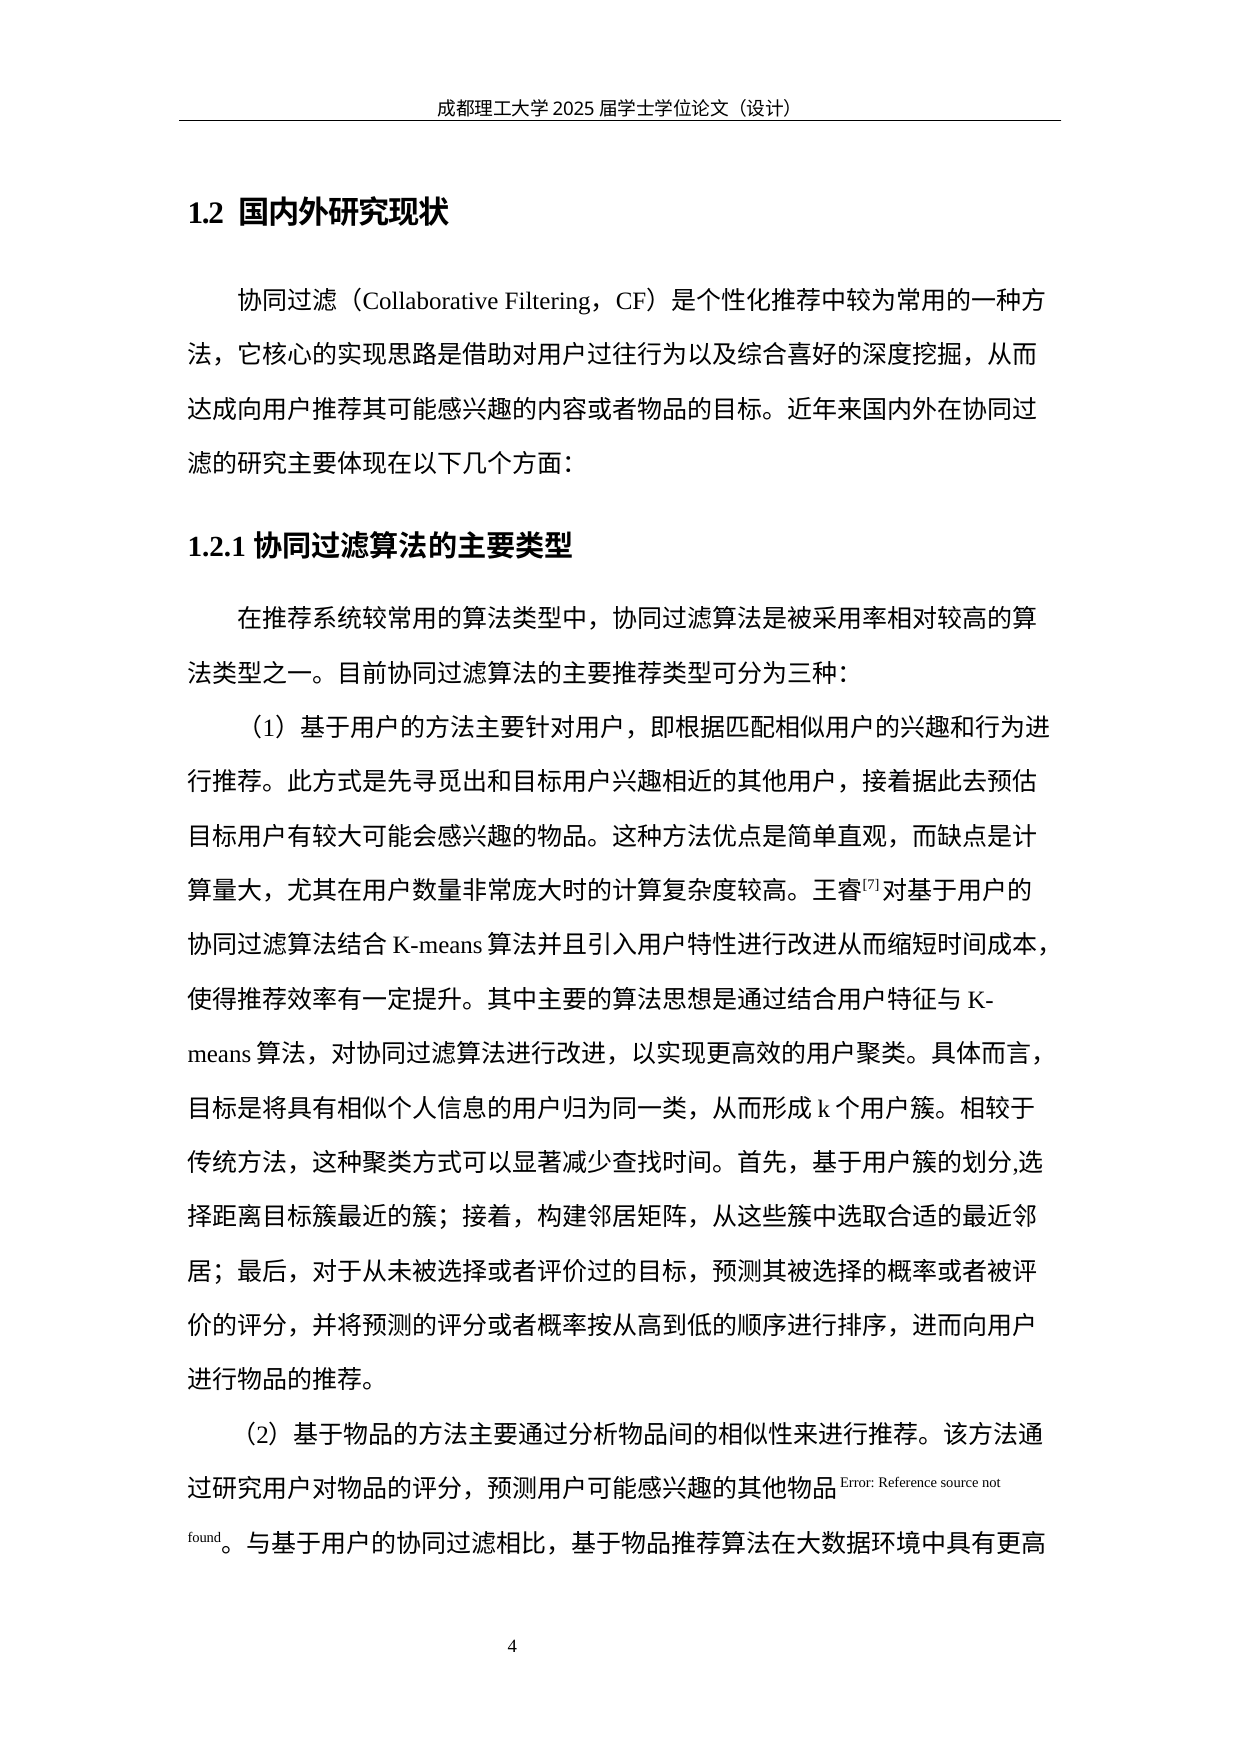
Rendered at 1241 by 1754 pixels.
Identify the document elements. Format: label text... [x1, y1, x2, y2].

text 在推荐系统较常用的算法类型中，协同过滤算法是被采用率相对较高的算法类型之一。目前协同过滤算法的主要推荐类型可分为三种： [187, 599, 1053, 689]
text （1）基于用户的方法主要针对用户，即根据匹配相似用户的兴趣和行为进行推荐。此方式是先寻觅出和目标用户兴趣相近的其他用户，接着据此去预估目标用户有较大可能会感兴趣的物品。这种方法优点是简单直观，而缺点是计算量大，尤其在用户数量非常庞大时的计算复杂度较高。王睿[7]对基于用户的协同过滤算法结合K-means算法并且引入用户特性进行改进从而缩短时间成本，使得推荐效率有一定提升。其中主要的算法思想是通过结合用户特征与K-means算法，对协同过滤算法进行改进，以实现更高效的用户聚类。具体而言，目标是将具有相似个人信息的用户归为同一类，从而形成k个用户簇。相较于传统方法，这种聚类方式可以显著减少查找时间。首先，基于用户簇的划分,选择距离目标簇最近的簇；接着，构建邻居矩阵，从这些簇中选取合适的最近邻居；最后，对于从未被选择或者评价过的目标，预测其被选择的概率或者被评价的评分，并将预测的评分或者概率按从高到低的顺序进行排序，进而向用户进行物品的推荐。 [187, 707, 1053, 1396]
text 协同过滤（Collaborative Filtering，CF）是个性化推荐中较为常用的一种方法，它核心的实现思路是借助对用户过往行为以及综合喜好的深度挖掘，从而达成向用户推荐其可能感兴趣的内容或者物品的目标。近年来国内外在协同过滤的研究主要体现在以下几个方面： [187, 280, 1053, 480]
subtitle 1.2.1 协同过滤算法的主要类型 [187, 523, 1053, 565]
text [187, 1414, 1053, 1559]
subtitle 1.2 国内外研究现状 [187, 187, 1053, 233]
